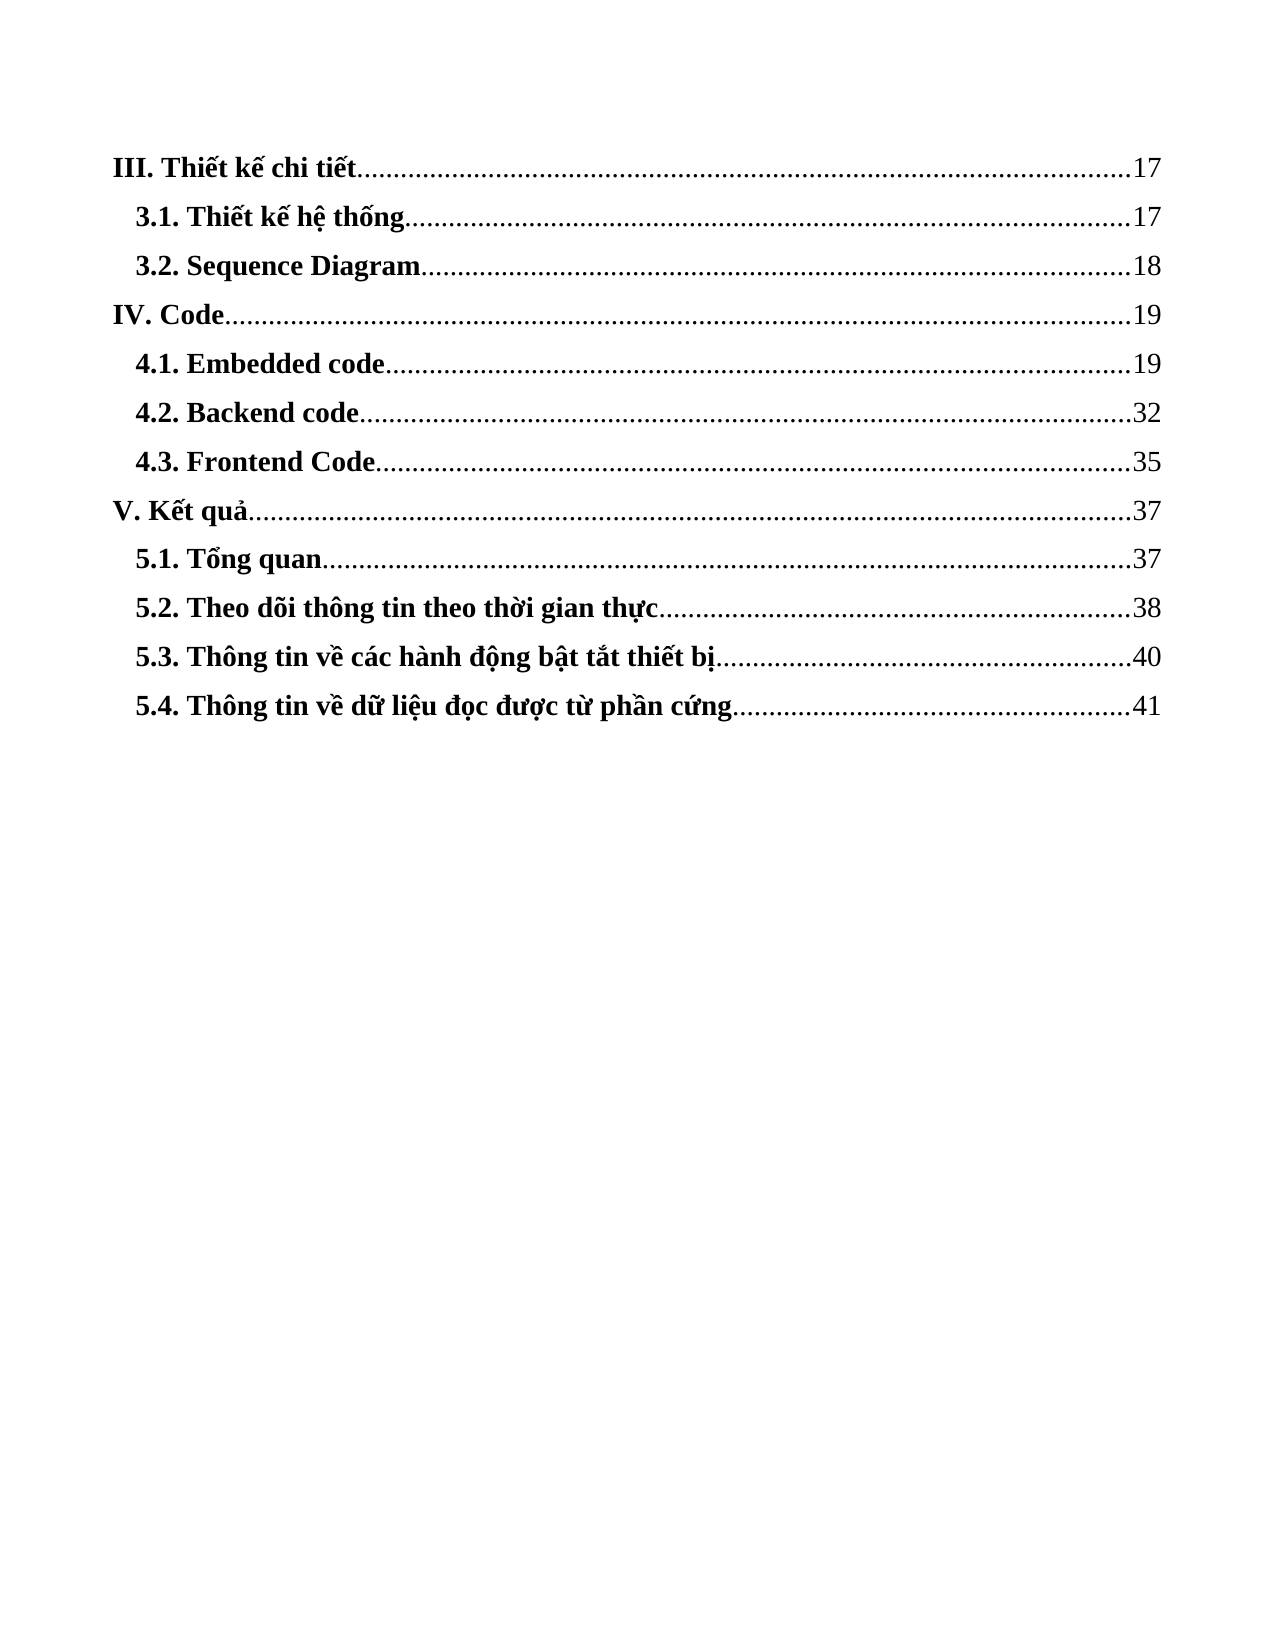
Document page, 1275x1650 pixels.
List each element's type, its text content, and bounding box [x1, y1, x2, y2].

text III. Thiết kế chi tiết 17 [112, 150, 1162, 183]
text 4.3. Frontend Code 35 [135, 444, 1162, 477]
text 3.2. Sequence Diagram 18 [135, 248, 1162, 281]
text 5.1. Tổng quan 37 [135, 542, 1162, 575]
text IV. Code 19 [112, 297, 1162, 330]
text 5.2. Theo dõi thông tin theo thời gian thực 38 [135, 591, 1162, 624]
text 5.3. Thông tin về các hành động bật tắt thiết bị 40 [135, 639, 1162, 673]
text 4.1. Embedded code 19 [135, 346, 1162, 379]
text 5.4. Thông tin về dữ liệu đọc được từ phần cứng 41 [135, 688, 1162, 722]
text V. Kết quả 37 [112, 493, 1162, 526]
text 3.1. Thiết kế hệ thống 17 [135, 199, 1162, 232]
text 4.2. Backend code 32 [135, 395, 1162, 428]
